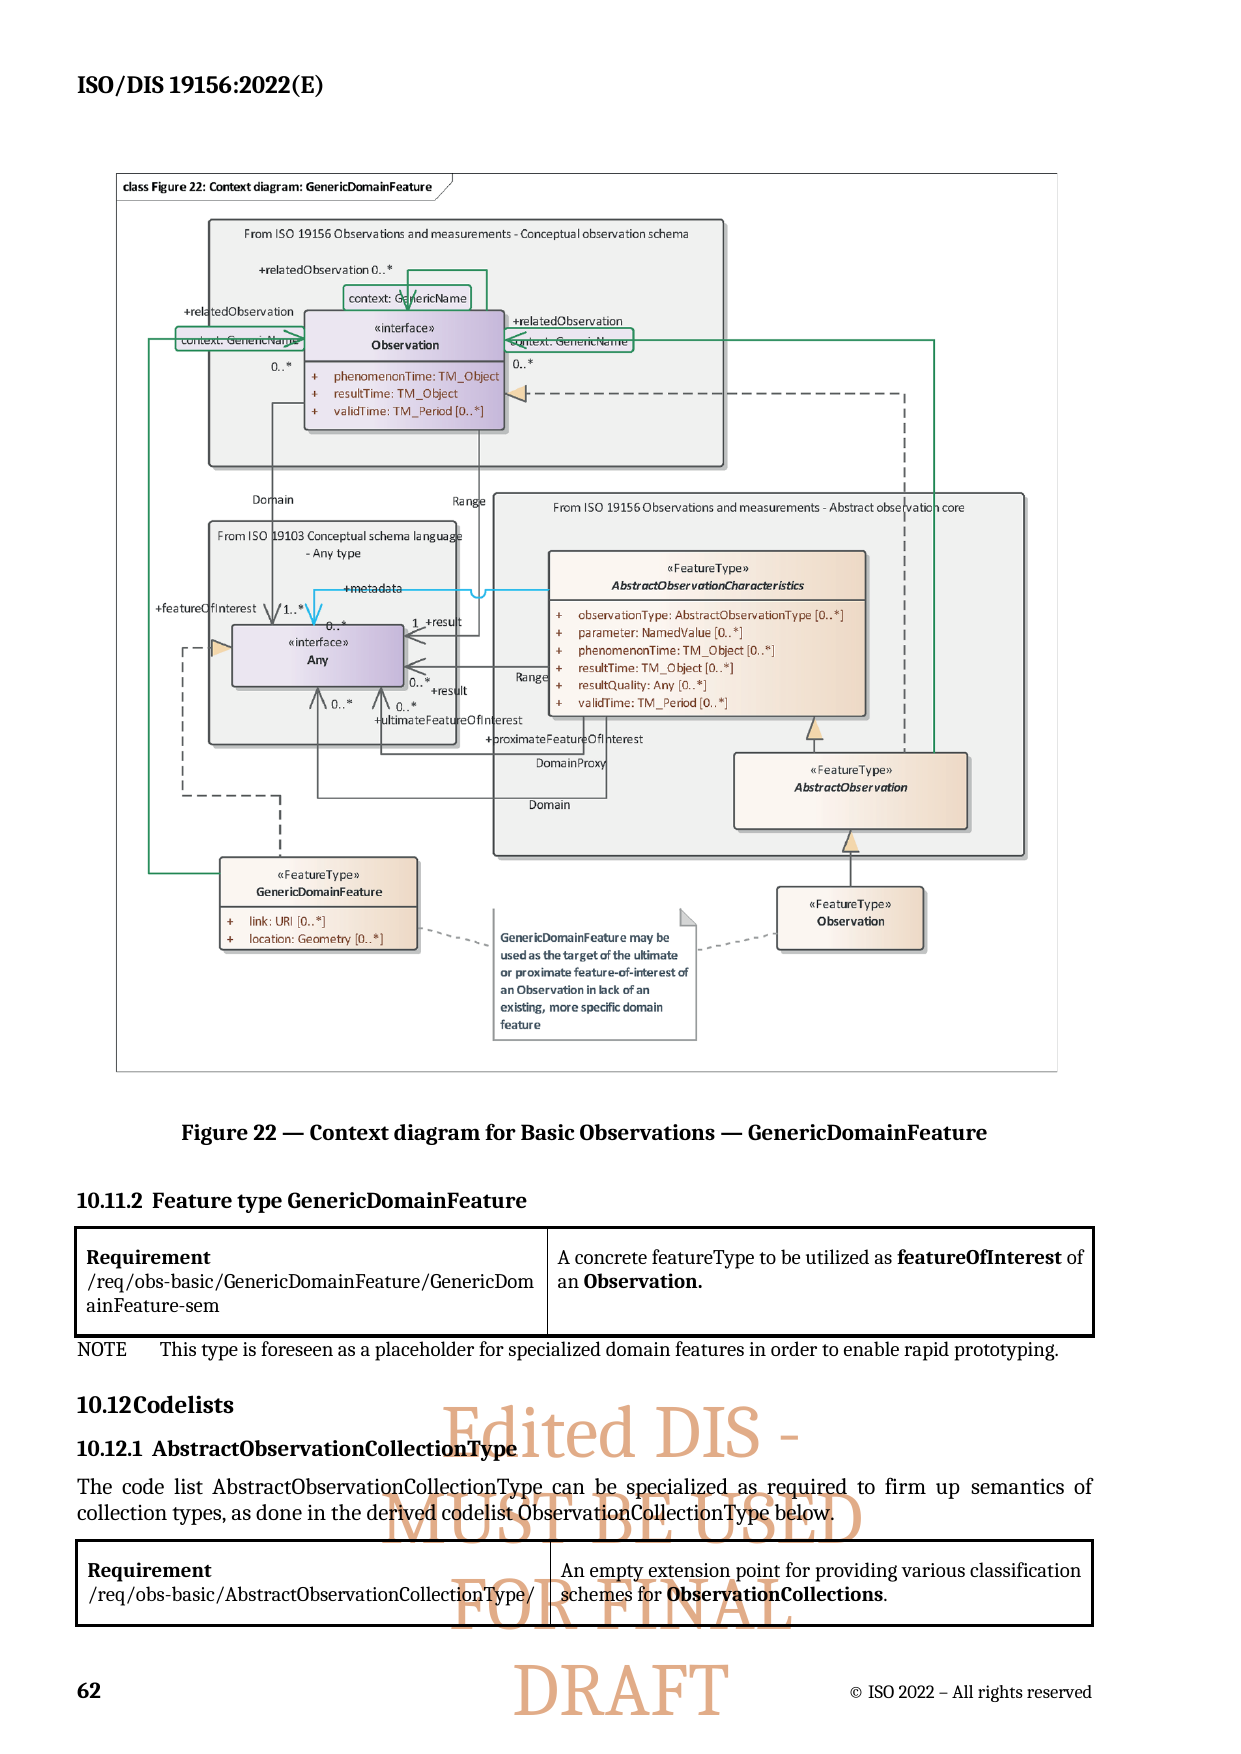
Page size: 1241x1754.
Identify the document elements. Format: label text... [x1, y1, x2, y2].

subtitle AbstractObservationCollectionType [77, 1437, 1092, 1461]
text The code list AbstractObservationCollectionType can be specialized as required to firm up semantics of collection types, as done in the derived codelist ObservationCollectionType below. [77, 1474, 1092, 1527]
subtitle Codelists [77, 1393, 1092, 1419]
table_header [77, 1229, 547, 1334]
subtitle Feature type GenericDomainFeature [77, 1189, 1092, 1213]
text NOTE This type is foreseen as a placeholder for specialized domain features in order to enable rapid prototyping. [77, 1338, 1092, 1361]
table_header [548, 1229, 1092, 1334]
title Figure 22 — Context diagram for Basic Observations — GenericDomainFeature [77, 1119, 1092, 1146]
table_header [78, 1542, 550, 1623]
picture [111, 173, 1058, 1082]
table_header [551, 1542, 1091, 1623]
